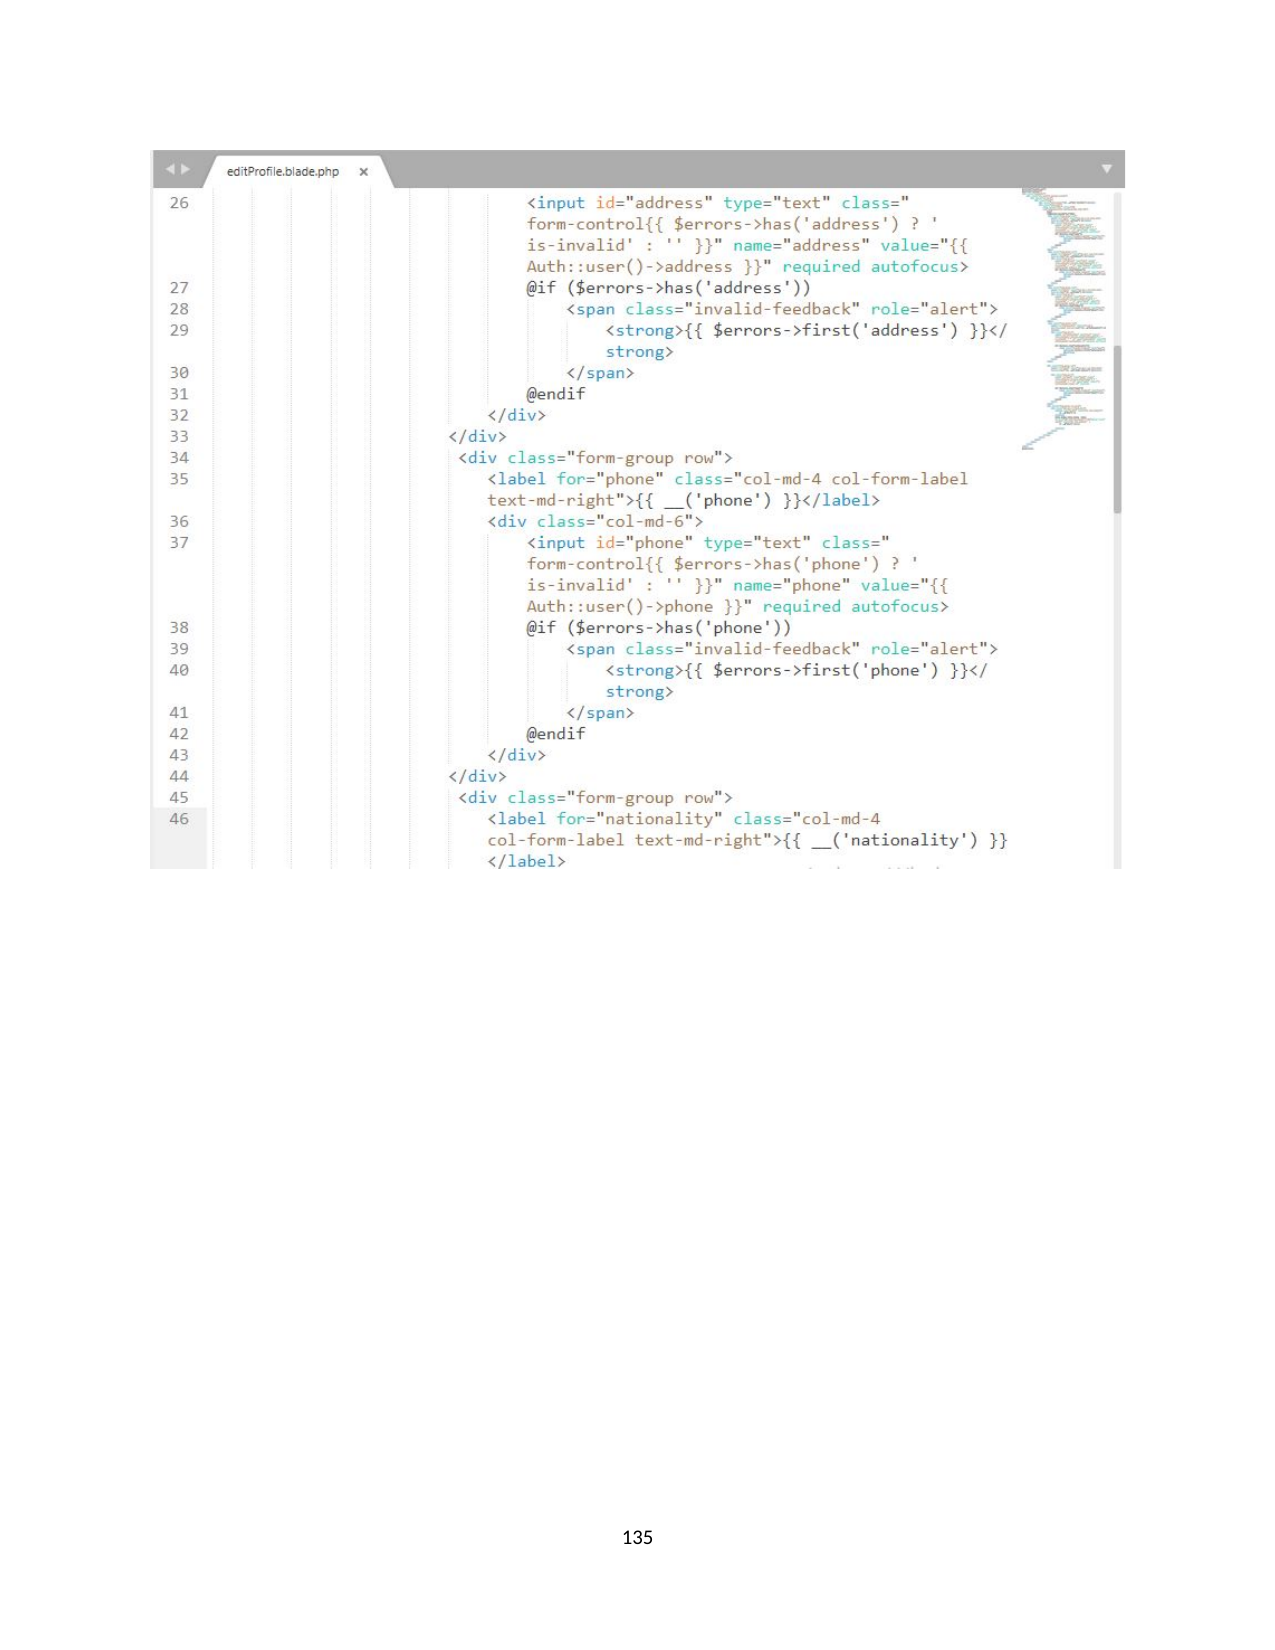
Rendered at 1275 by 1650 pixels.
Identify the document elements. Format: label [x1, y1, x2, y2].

picture [150, 150, 1125, 869]
